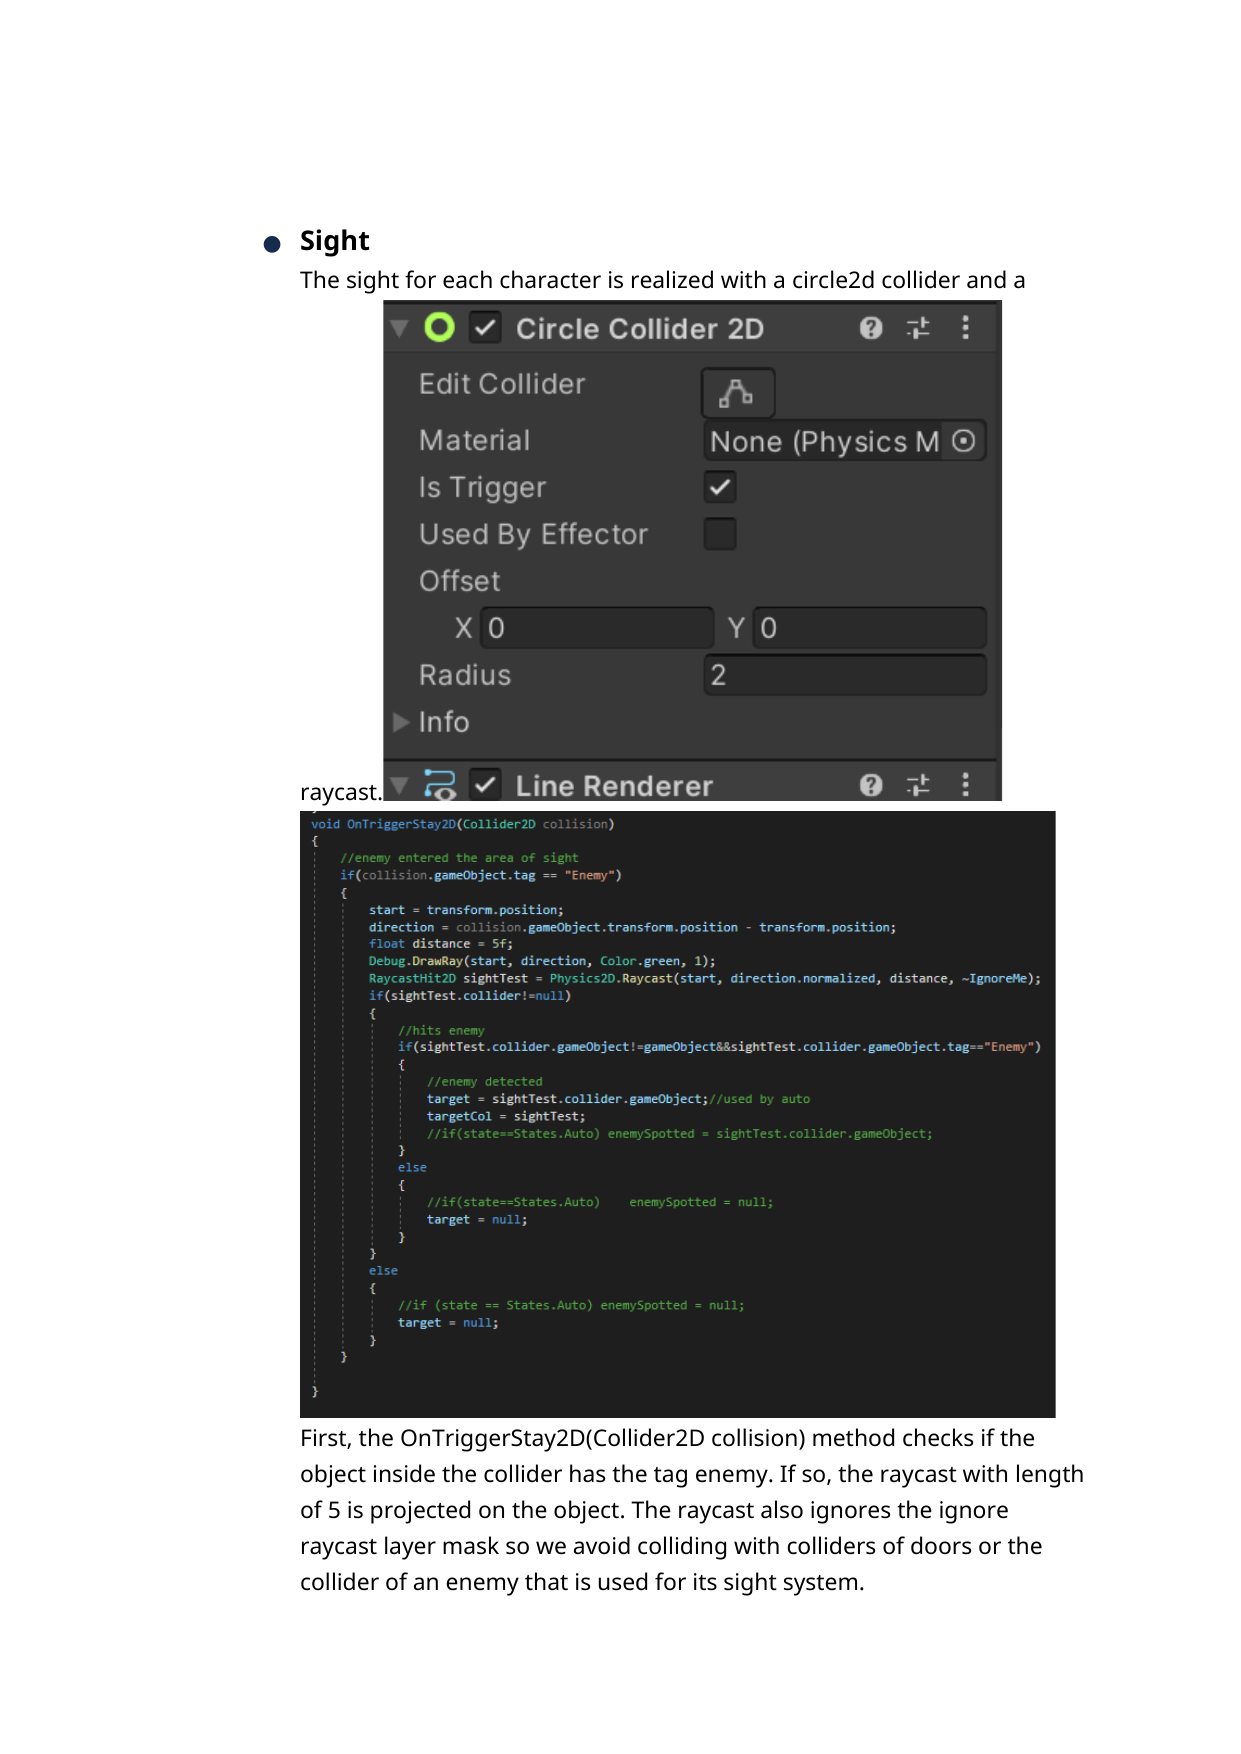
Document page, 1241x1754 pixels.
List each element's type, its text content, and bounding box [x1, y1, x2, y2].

text First, the OnTriggerStay2D(Collider2D collision) method checks if the object inside the collider has the tag enemy. If so, the raycast with length of 5 is projected on the object. The raycast also ignores the ignore raycast layer mask so we avoid colliding with colliders of doors or the collider of an enemy that is used for its sight system. [300, 1422, 1090, 1597]
picture [300, 811, 1056, 1418]
list Sight [262, 222, 1090, 259]
picture [383, 300, 1003, 801]
